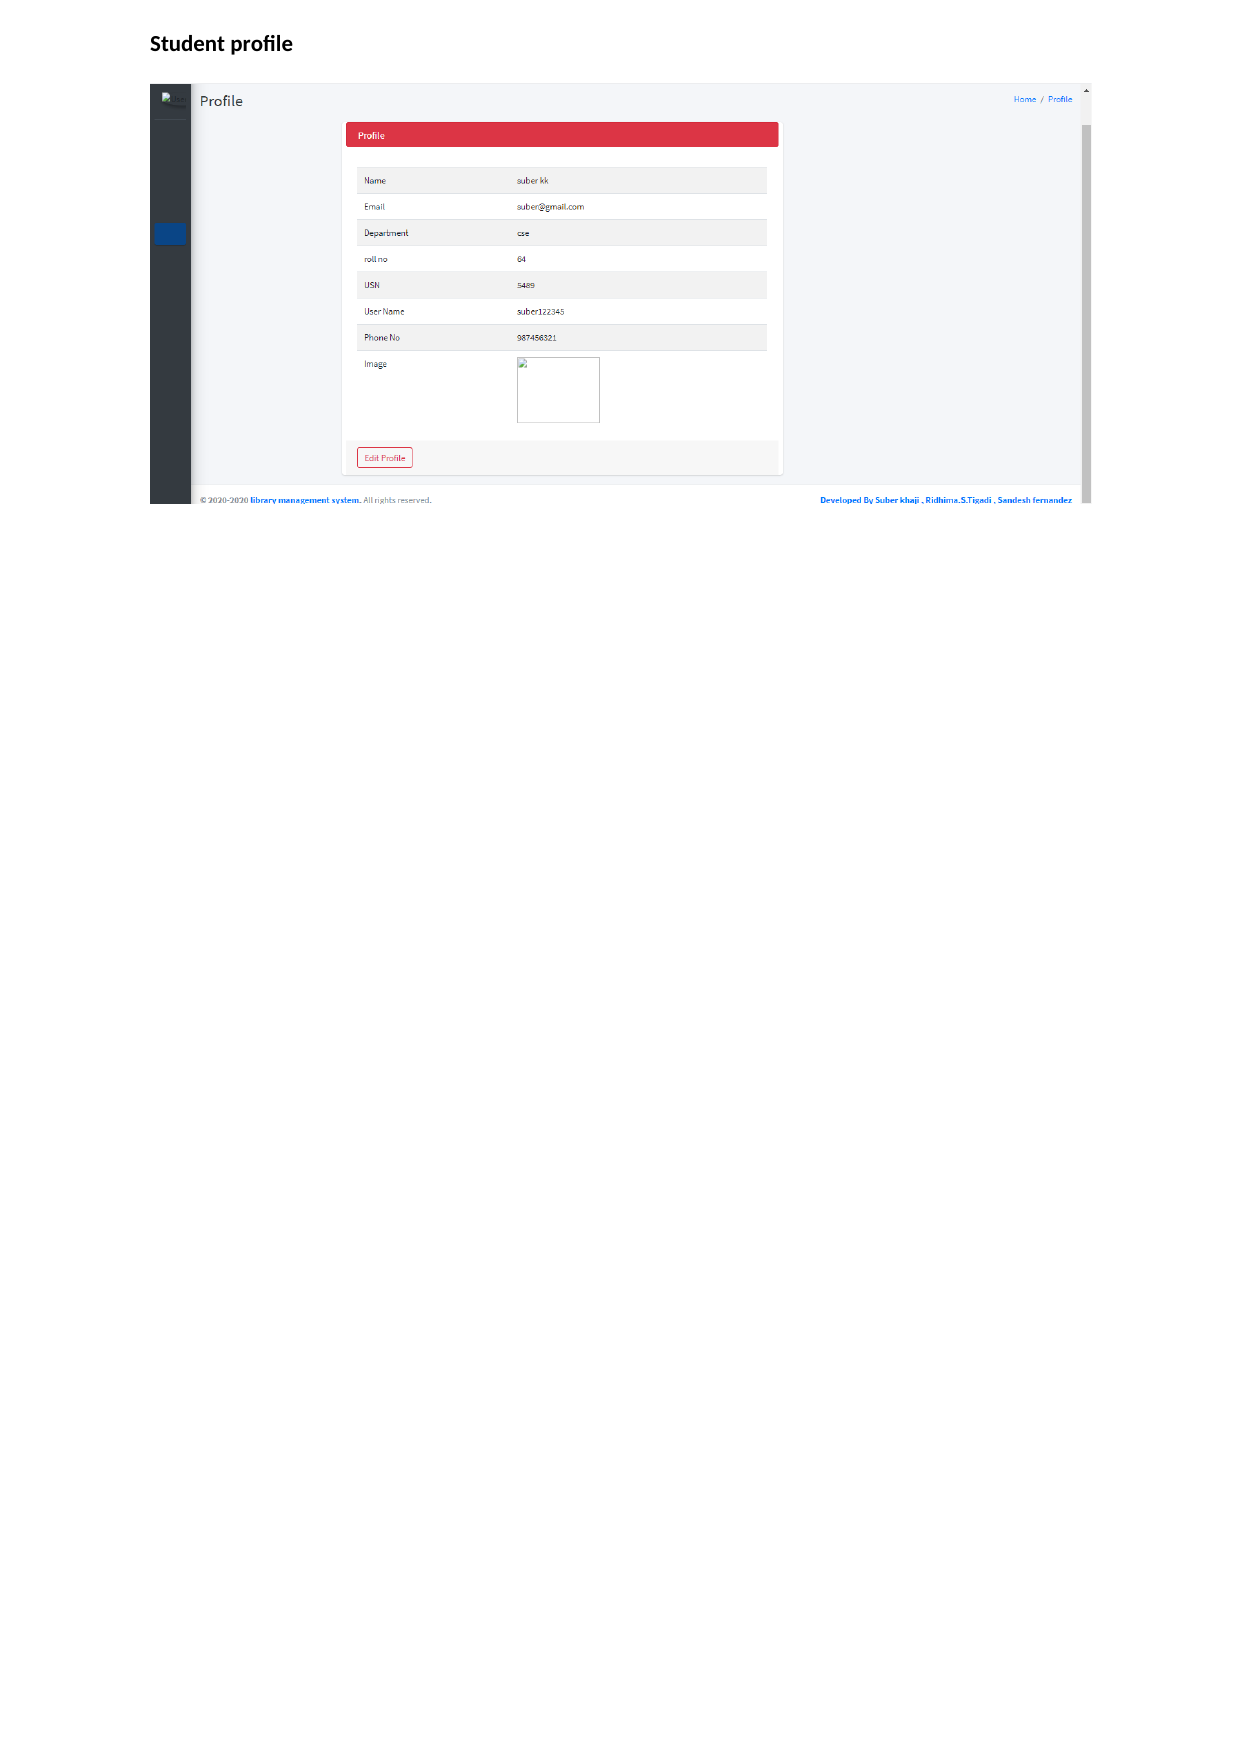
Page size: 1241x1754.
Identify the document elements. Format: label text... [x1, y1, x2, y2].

text Student profile [150, 29, 1090, 58]
picture [150, 82, 1092, 504]
